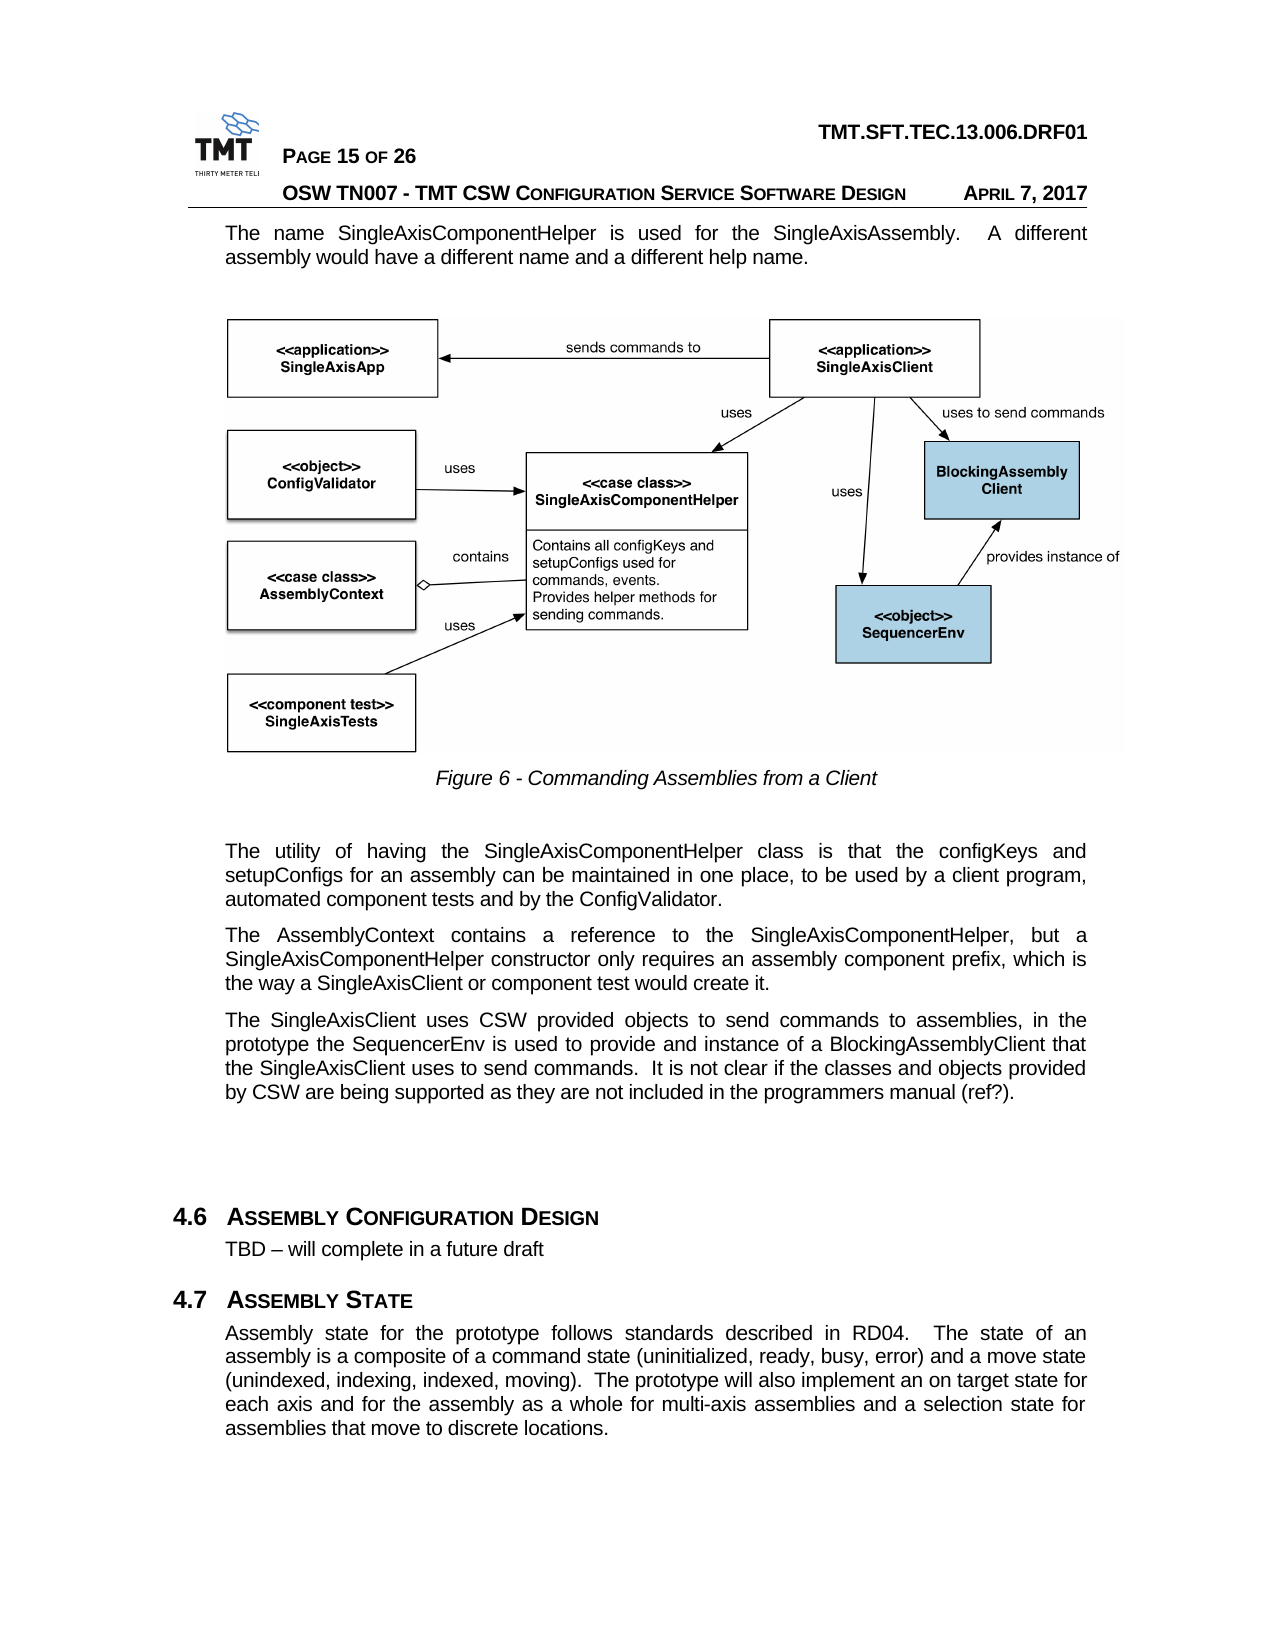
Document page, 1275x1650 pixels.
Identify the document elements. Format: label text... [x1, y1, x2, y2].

text The SingleAxisClient uses CSW provided objects to send commands to assemblies, in the prototype the SequencerEnv is used to provide and instance of a BlockingAssemblyClient that the SingleAxisClient uses to send commands. It is not clear if the classes and objects provided by CSW are being supported as they are not included in the programmers manual (ref?). [225, 1008, 1087, 1103]
text TBD – will complete in a future draft [225, 1236, 1087, 1260]
text The utility of having the SingleAxisComponentHelper class is that the configKeys and setupConfigs for an assembly can be maintained in one place, to be used by a client program, automated component tests and by the ConfigValidator. [225, 839, 1087, 911]
text Assembly state for the prototype follows standards described in RD04. The state of an assembly is a composite of a command state (uninitialized, ready, busy, error) and a move state (unindexed, indexing, indexed, moving). The prototype will also implement an on target state for each axis and for the assembly as a whole for multi-axis assemblies and a selection state for assemblies that move to discrete locations. [225, 1320, 1087, 1440]
text The name SingleAxisComponentHelper is used for the SingleAxisAssembly. A different assembly would have a different name and a different help name. [225, 221, 1087, 268]
picture [225, 317, 1125, 754]
picture [195, 112, 259, 176]
subtitle Assembly Configuration Design [207, 1201, 1087, 1230]
text The AssemblyContext contains a reference to the SingleAxisComponentHelper, but a SingleAxisComponentHelper constructor only requires an assembly component prefix, which is the way a SingleAxisClient or component test would create it. [225, 923, 1087, 995]
subtitle Assembly State [207, 1285, 1087, 1314]
